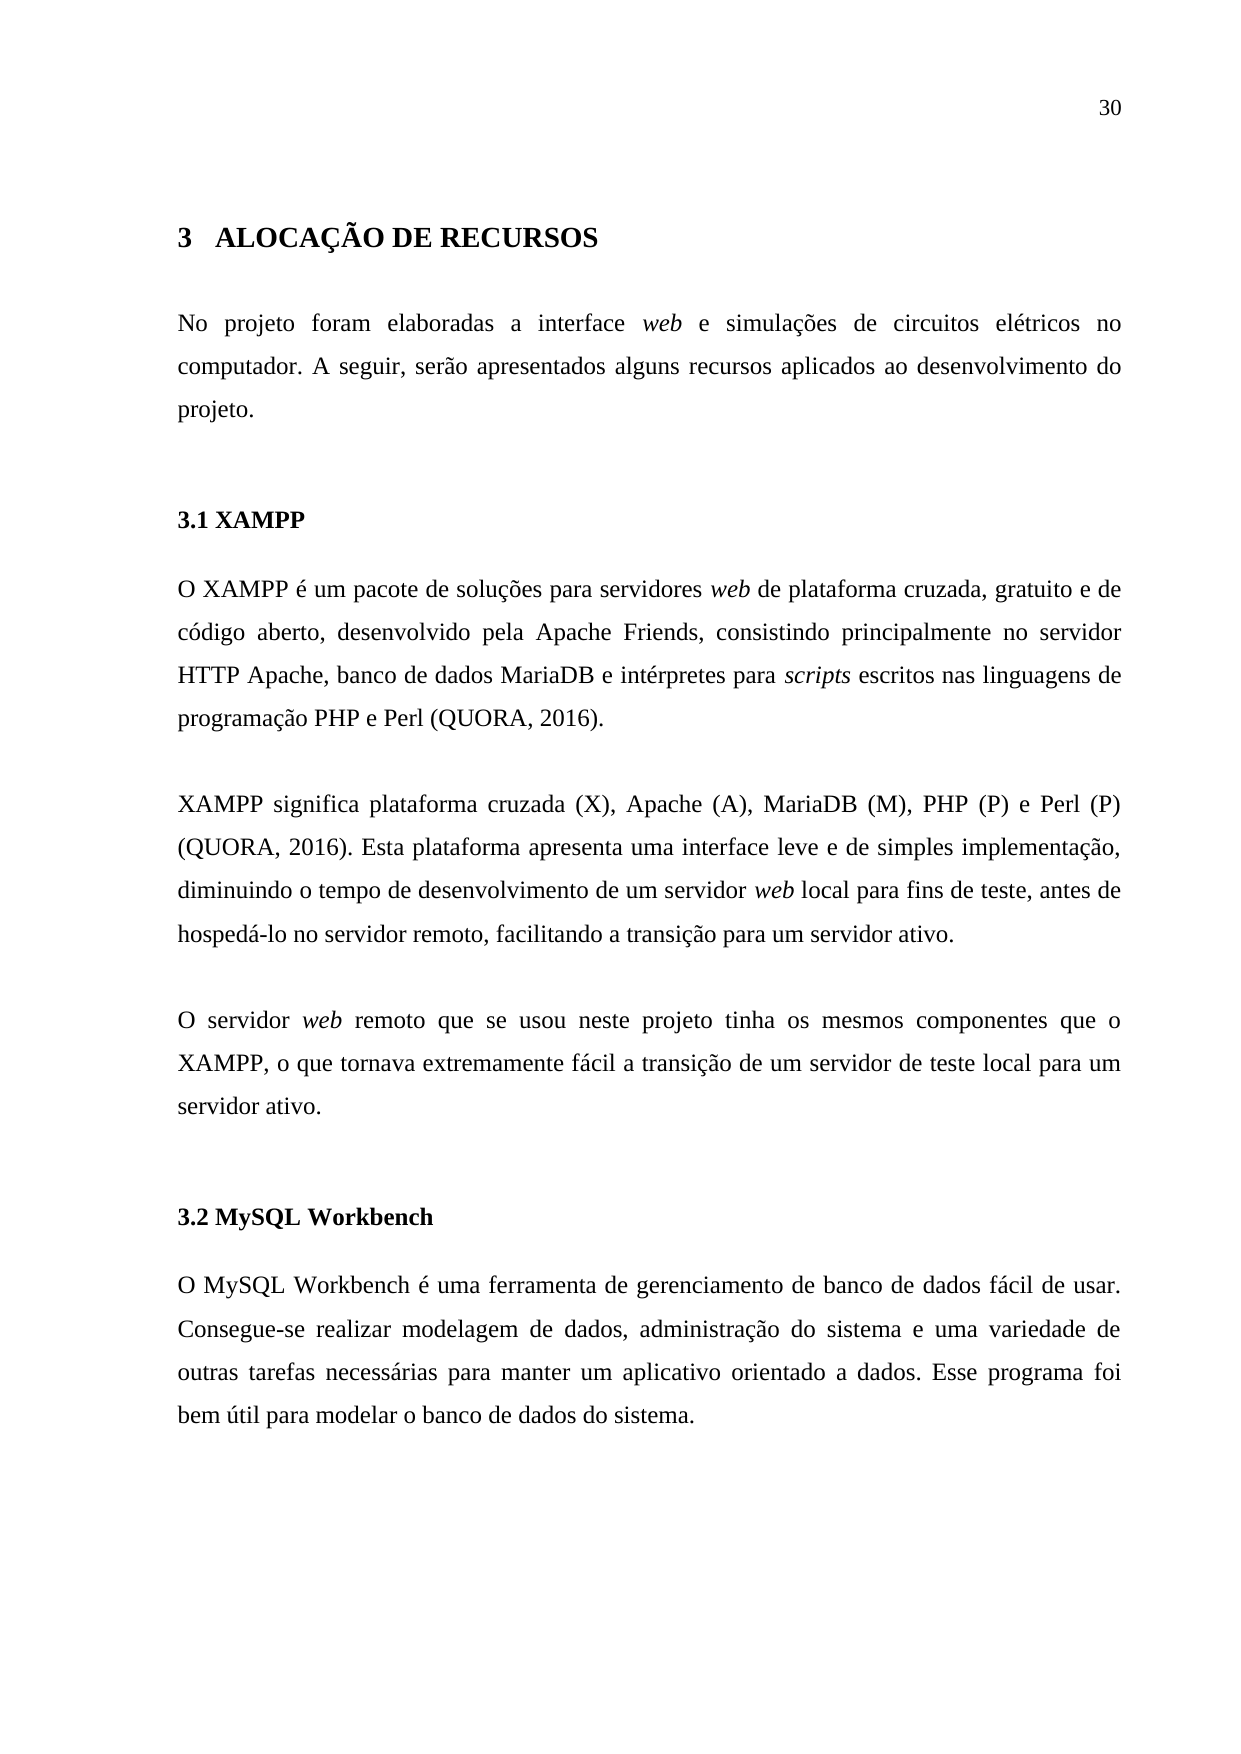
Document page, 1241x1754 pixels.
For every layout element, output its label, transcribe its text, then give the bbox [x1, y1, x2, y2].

text No projeto foram elaboradas a interface web e simulações de circuitos elétricos no computador. A seguir, serão apresentados alguns recursos aplicados ao desenvolvimento do projeto. [177, 308, 1122, 423]
text O MySQL Workbench é uma ferramenta de gerenciamento de banco de dados fácil de usar. Consegue-se realizar modelagem de dados, administração do sistema e uma variedade de outras tarefas necessárias para manter um aplicativo orientado a dados. Esse programa foi bem útil para modelar o banco de dados do sistema. [177, 1271, 1122, 1429]
subtitle XAMPP [177, 506, 1122, 534]
text O servidor web remoto que se usou neste projeto tinha os mesmos componentes que o XAMPP, o que tornava extremamente fácil a transição de um servidor de teste local para um servidor ativo. [177, 1005, 1122, 1120]
text XAMPP significa plataforma cruzada (X), Apache (A), MariaDB (M), PHP (P) e Perl (P) (QUORA, 2016). Esta plataforma apresenta uma interface leve e de simples implementação, diminuindo o tempo de desenvolvimento de um servidor web local para fins de teste, antes de hospedá-lo no servidor remoto, facilitando a transição para um servidor ativo. [177, 789, 1122, 947]
text O XAMPP é um pacote de soluções para servidores web de plataforma cruzada, gratuito e de código aberto, desenvolvido pela Apache Friends, consistindo principalmente no servidor HTTP Apache, banco de dados MariaDB e intérpretes para scripts escritos nas linguagens de programação PHP e Perl (QUORA, 2016). [177, 574, 1122, 732]
subtitle ALOCAÇÃO DE RECURSOS [177, 220, 1122, 254]
subtitle MySQL Workbench [177, 1202, 1122, 1231]
